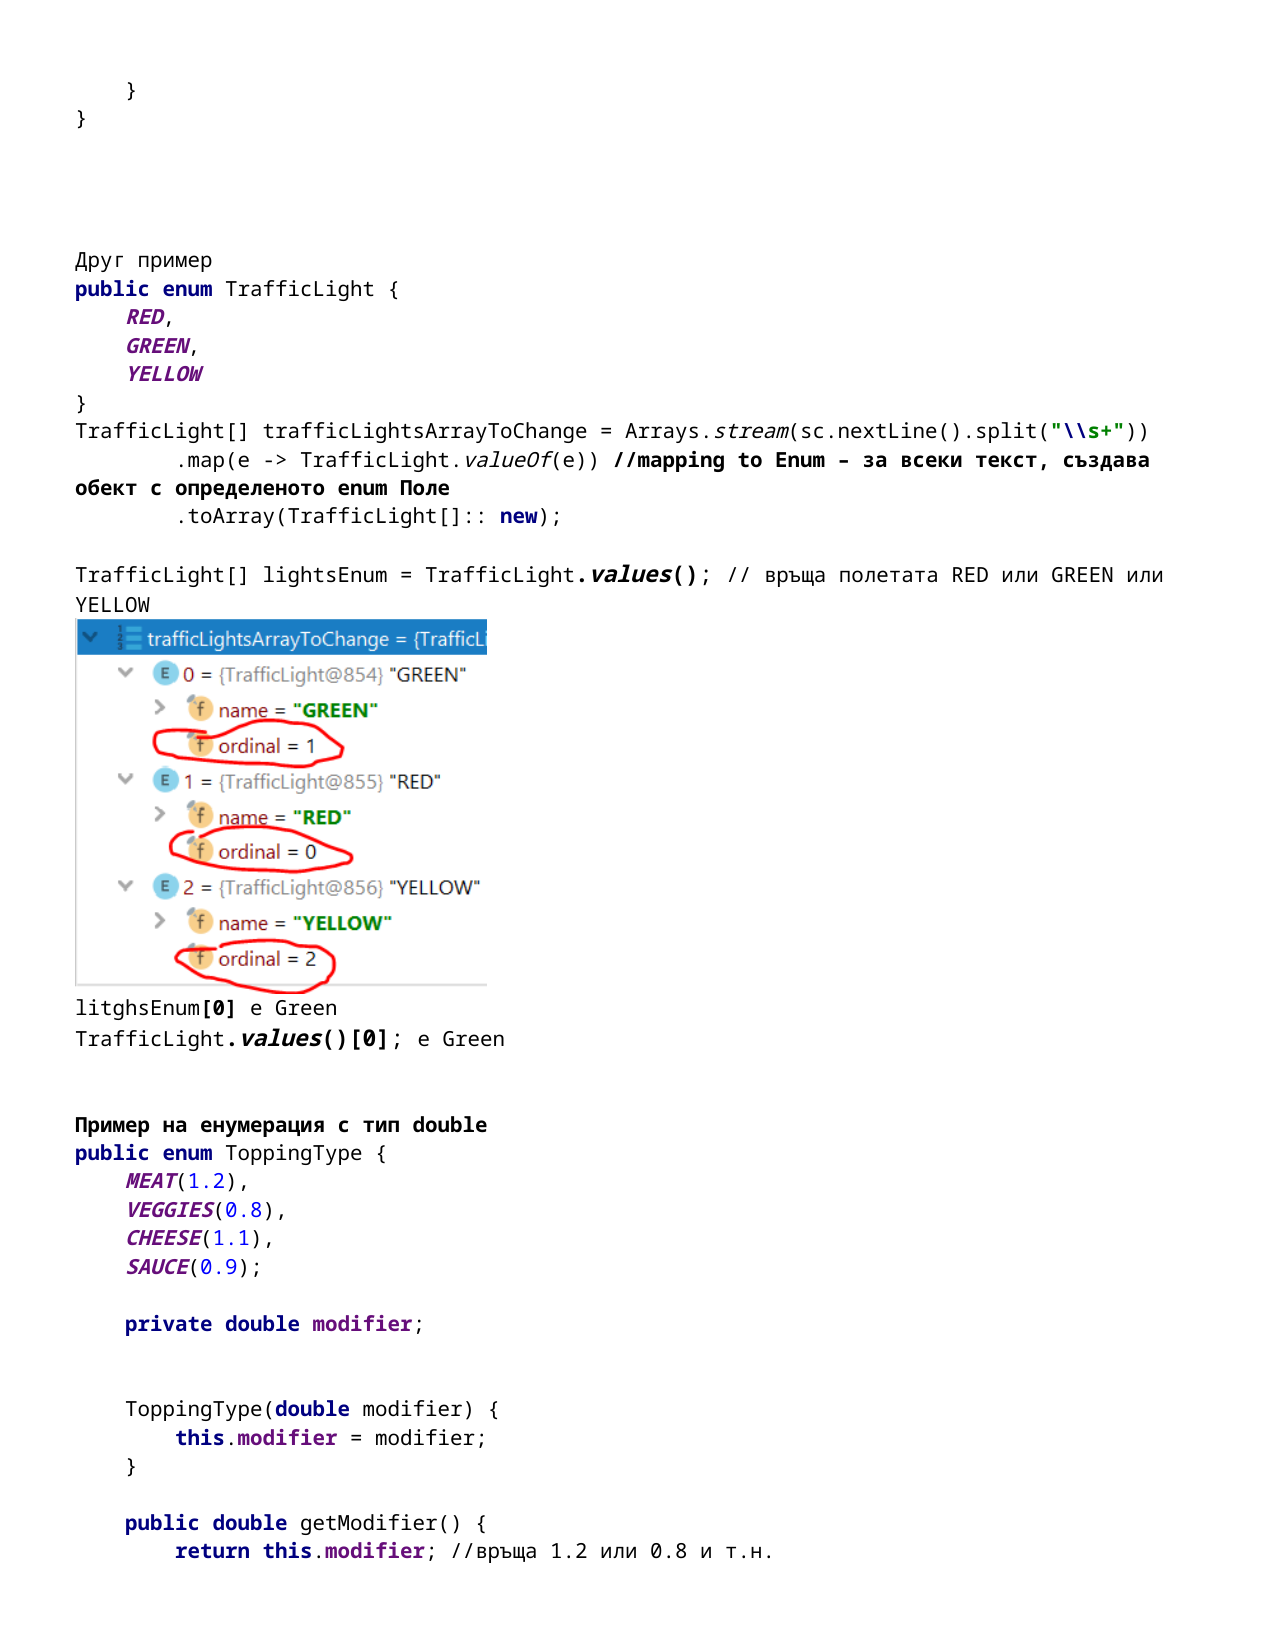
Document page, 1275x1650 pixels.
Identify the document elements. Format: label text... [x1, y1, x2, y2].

text Пример на енумерация с тип double [75, 1110, 1200, 1138]
text TrafficLight[] trafficLightsArrayToChange = Arrays.stream(sc.nextLine().split("\\s+")) .map(e -> TrafficLight.valueOf(e)) //mapping to Enum – за всеки текст, създава обект с определеното enum Поле .toArray(TrafficLight[]:: new); [75, 416, 1200, 530]
text public enum TrafficLight { RED, GREEN, YELLOW } [75, 274, 1200, 416]
text TrafficLight[] lightsEnum = TrafficLight.values(); // връща полетата RED или GREEN или YELLOW [75, 558, 1200, 618]
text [75, 1138, 1200, 1565]
text TrafficLight.values()[0]; e Green [75, 1022, 1200, 1053]
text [75, 75, 1200, 132]
picture [75, 618, 487, 994]
text Друг пример [75, 246, 1200, 274]
text litghsEnum[0] e Green [75, 993, 1200, 1022]
